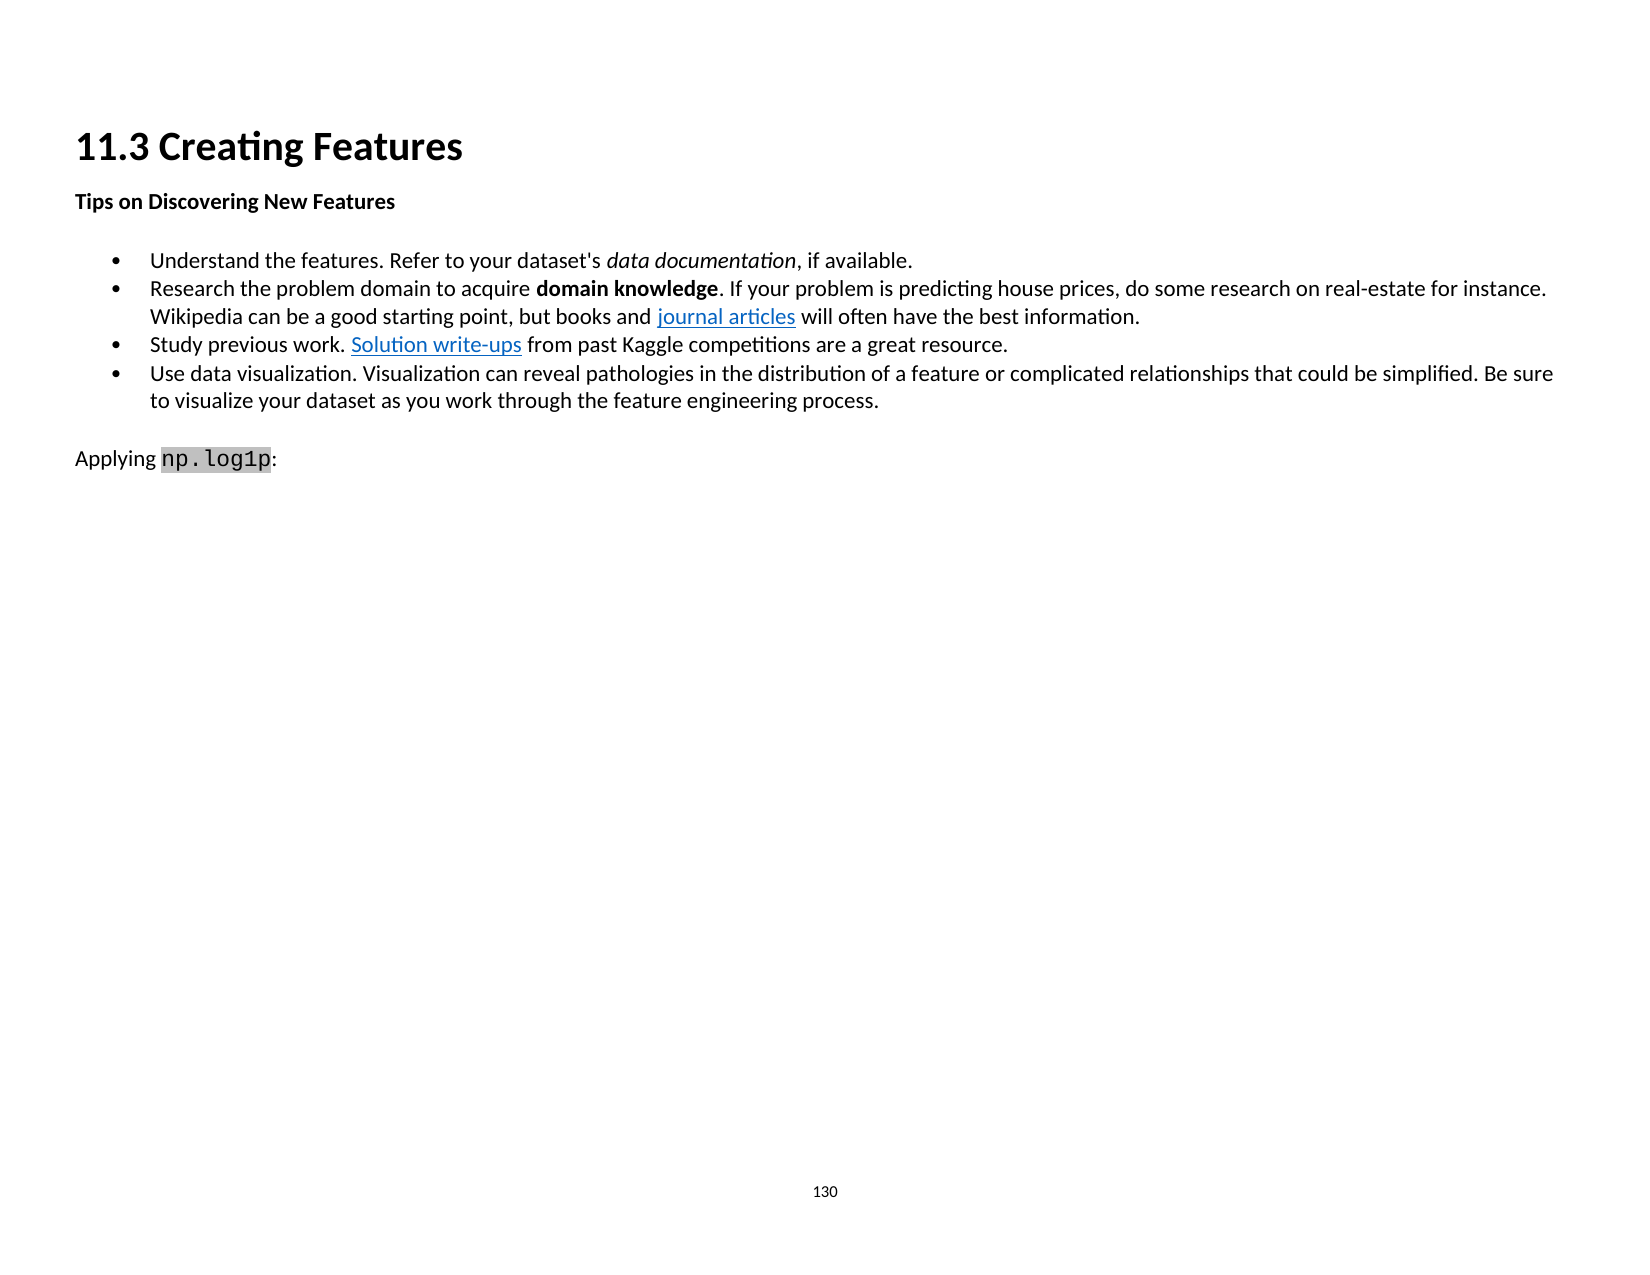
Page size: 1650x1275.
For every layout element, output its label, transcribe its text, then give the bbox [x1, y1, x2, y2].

text 11.3 Creating Features [75, 120, 1575, 171]
list Research the problem domain to acquire domain knowledge. If your problem is predicting house prices, do some research on real-estate for instance. Wikipedia can be a good starting point, but books and journal articles will often have the best information. [112, 274, 1575, 331]
list Use data visualization. Visualization can reveal pathologies in the distribution of a feature or complicated relationships that could be simplified. Be sure to visualize your dataset as you work through the feature engineering process. [112, 359, 1575, 415]
text Tips on Discovering New Features [75, 187, 1575, 215]
list Understand the features. Refer to your dataset's data documentation, if available. [112, 247, 1575, 274]
text Applying np.log1p: [75, 444, 1575, 473]
list Study previous work. Solution write-ups from past Kaggle competitions are a great resource. [112, 331, 1575, 359]
